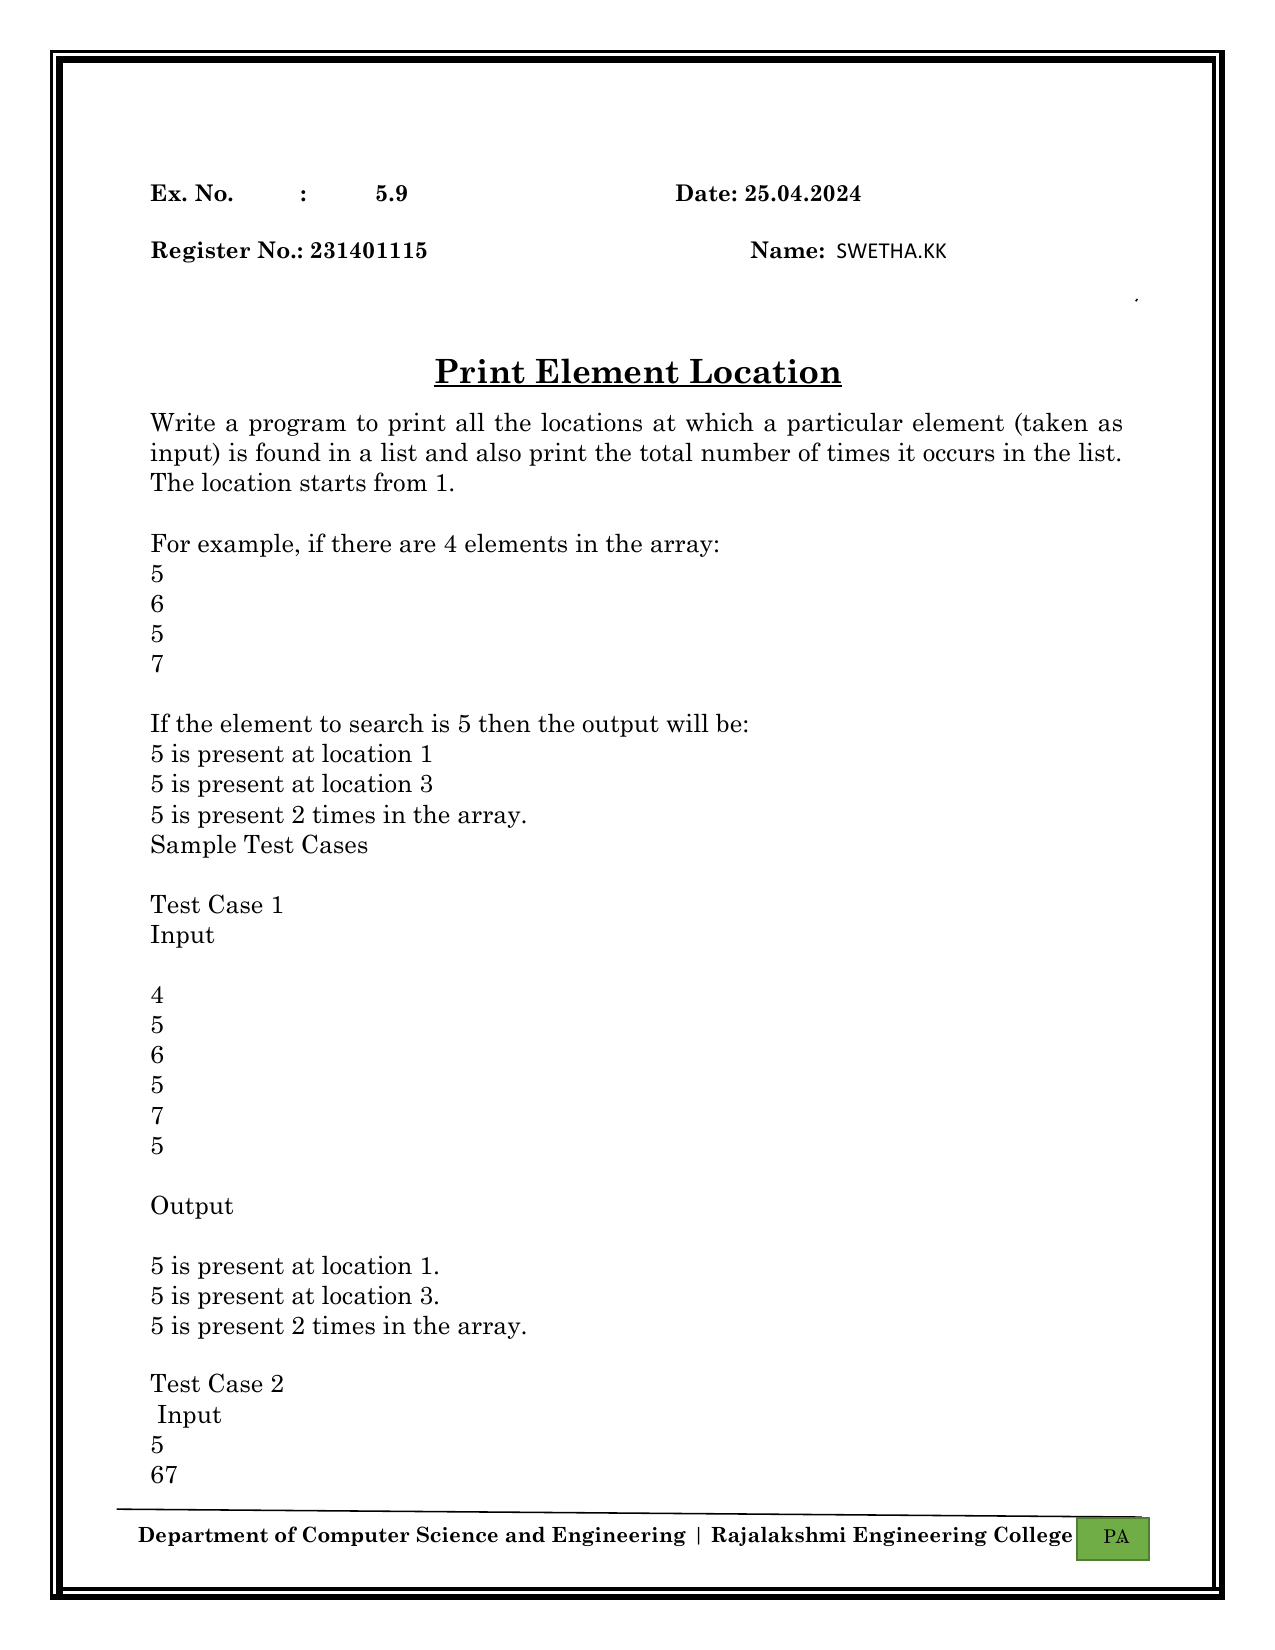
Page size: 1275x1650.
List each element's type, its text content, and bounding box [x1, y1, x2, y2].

text 5 is present at location 3. [150, 1280, 1125, 1310]
text 5 is present 2 times in the array. [150, 798, 1125, 828]
text Test Case 1 [150, 889, 1125, 919]
text 5 is present 2 times in the array. [150, 1310, 1125, 1340]
text 5 is present at location 1 [150, 738, 1125, 768]
text Sample Test Cases [150, 828, 1125, 858]
text Print Element Location [150, 350, 1125, 390]
text 5 [150, 557, 1125, 588]
text For example, if there are 4 elements in the array: [150, 527, 1125, 557]
text Register No.: 231401115 Name: SWETHA.KK [150, 236, 1125, 264]
text If the element to search is 5 then the output will be: [150, 708, 1125, 738]
text Write a program to print all the locations at which a particular element (taken as input) is found in a list and also print the total number of times it occurs in the list. The location starts from 1. [150, 407, 1125, 497]
text 5 [150, 1428, 1125, 1458]
text Test Case 2 [150, 1368, 1125, 1398]
text 5 is present at location 3 [150, 768, 1125, 798]
text Output [150, 1190, 1125, 1220]
text 6 [150, 1039, 1125, 1069]
text 5 [150, 618, 1125, 648]
text 67 [150, 1458, 1125, 1489]
text 7 [150, 1099, 1125, 1129]
text 5 is present at location 1. [150, 1250, 1125, 1280]
text Input [150, 919, 1125, 949]
text Ex. No. : 5.9 Date: 25.04.2024 [150, 179, 1125, 207]
text 5 [150, 1009, 1125, 1039]
text 7 [150, 648, 1125, 678]
text 5 [150, 1069, 1125, 1099]
text 4 [150, 979, 1125, 1009]
text Input [150, 1398, 1125, 1428]
text 5 [150, 1129, 1125, 1159]
text 6 [150, 588, 1125, 618]
